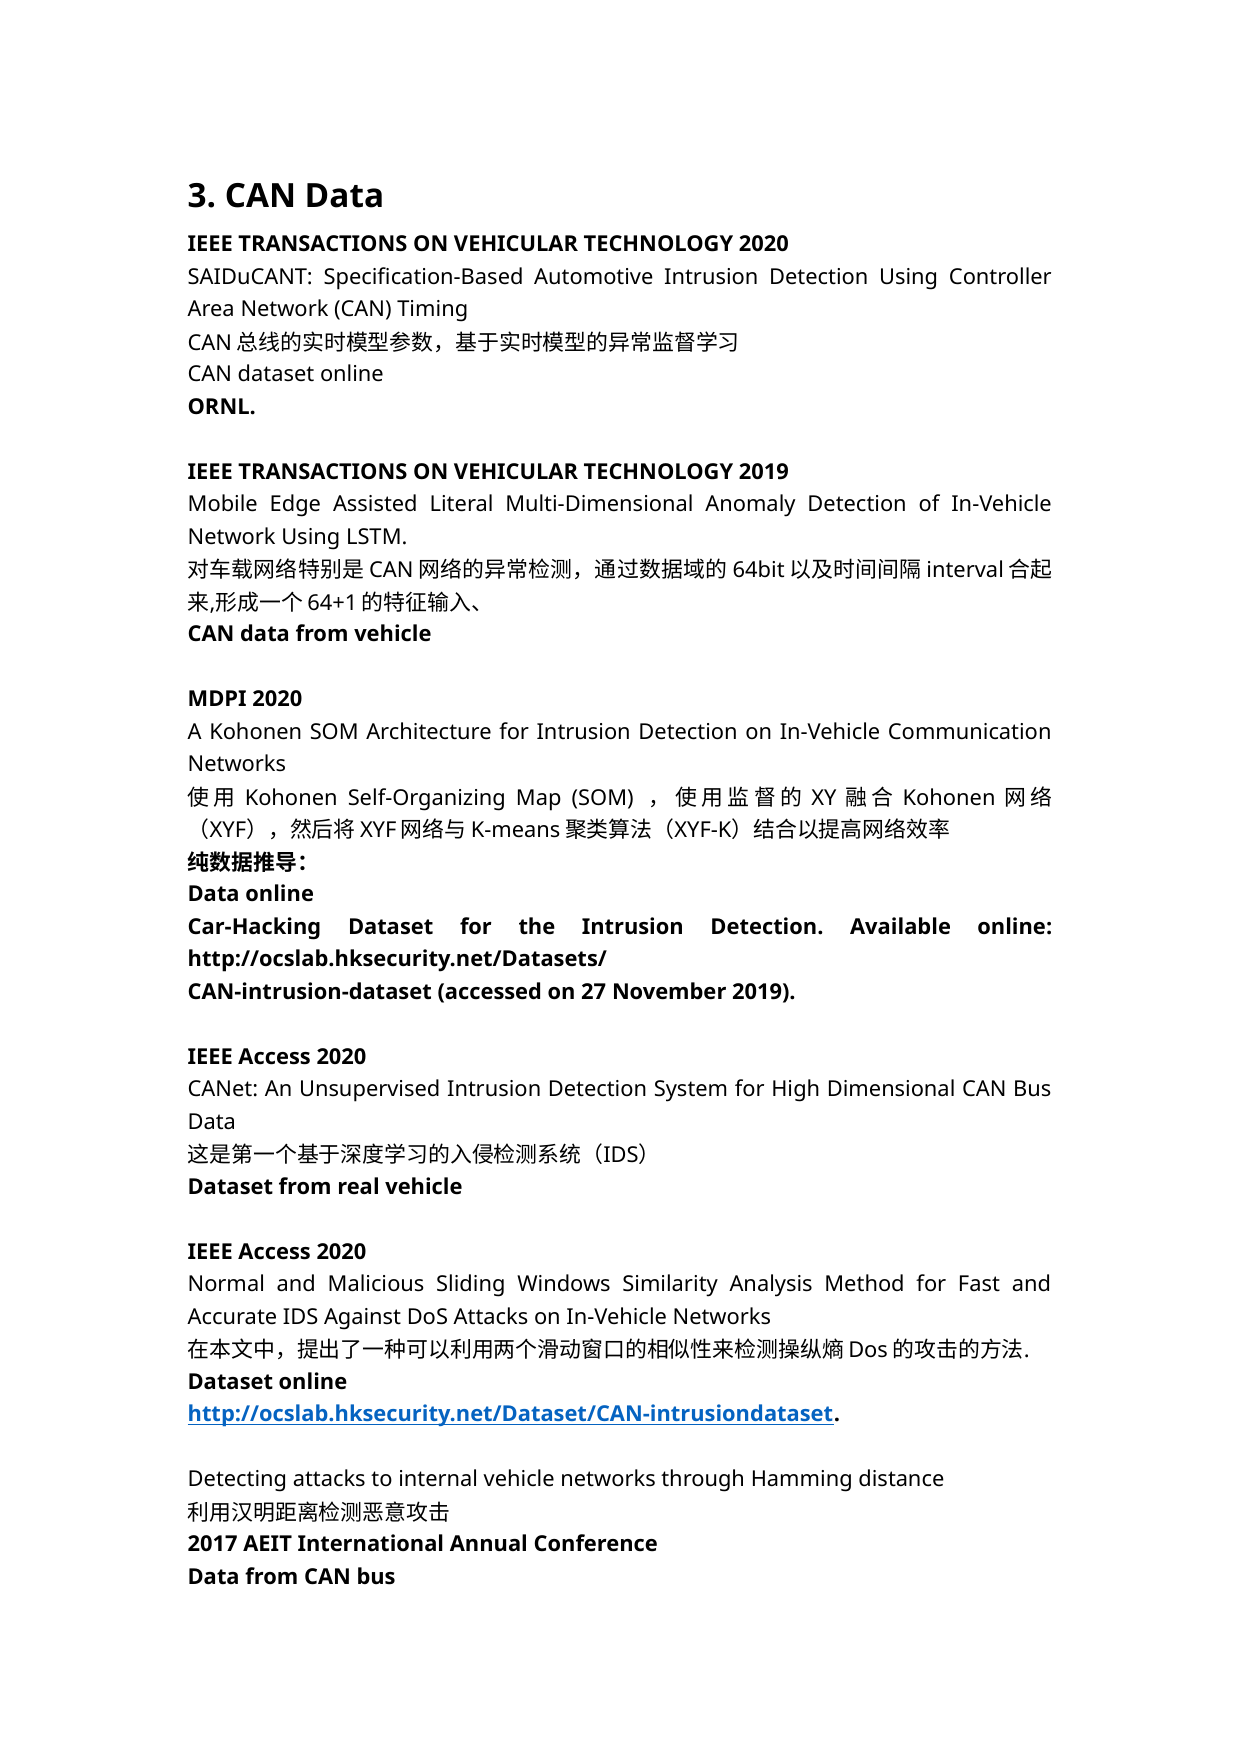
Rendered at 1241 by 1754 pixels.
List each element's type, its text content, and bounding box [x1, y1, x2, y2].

text IEEE Access 2020 [187, 1234, 1053, 1267]
text 2017 AEIT International Annual Conference [187, 1527, 1053, 1559]
text MDPI 2020 [187, 682, 1053, 714]
text 利用汉明距离检测恶意攻击 [187, 1494, 1053, 1527]
text 这是第一个基于深度学习的入侵检测系统（IDS） [187, 1137, 1053, 1169]
text IEEE TRANSACTIONS ON VEHICULAR TECHNOLOGY 2019 [187, 454, 1053, 487]
text 3. CAN Data [187, 162, 1053, 227]
text 对车载网络特别是CAN网络的异常检测，通过数据域的64bit以及时间间隔interval合起来,形成一个64+1的特征输入、 [187, 552, 1053, 617]
text SAIDuCANT: Specification-Based Automotive Intrusion Detection Using Controller Area Network (CAN) Timing [187, 259, 1053, 324]
text IEEE Access 2020 [187, 1039, 1053, 1072]
text 在本文中，提出了一种可以利用两个滑动窗口的相似性来检测操纵熵Dos的攻击的方法. [187, 1332, 1053, 1364]
text Data from CAN bus [187, 1559, 1053, 1592]
text Detecting attacks to internal vehicle networks through Hamming distance [187, 1462, 1053, 1494]
text CAN总线的实时模型参数，基于实时模型的异常监督学习 [187, 324, 1053, 357]
text Data online [187, 877, 1053, 909]
text 使用Kohonen Self-Organizing Map (SOM) ，使用监督的XY融合Kohonen网络（XYF），然后将XYF网络与K-means聚类算法（XYF-K）结合以提高网络效率 [187, 779, 1053, 844]
text Normal and Malicious Sliding Windows Similarity Analysis Method for Fast and Accurate IDS Against DoS Attacks on In-Vehicle Networks [187, 1267, 1053, 1332]
text Car-Hacking Dataset for the Intrusion Detection. Available online: http://ocslab.hksecurity.net/Datasets/ [187, 909, 1053, 974]
text IEEE TRANSACTIONS ON VEHICULAR TECHNOLOGY 2020 [187, 227, 1053, 259]
text ORNL. [187, 389, 1053, 422]
text Mobile Edge Assisted Literal Multi-Dimensional Anomaly Detection of In-Vehicle Network Using LSTM. [187, 487, 1053, 552]
text CAN-intrusion-dataset (accessed on 27 November 2019). [187, 974, 1053, 1007]
text Dataset from real vehicle [187, 1169, 1053, 1202]
text http://ocslab.hksecurity.net/Dataset/CAN-intrusiondataset. [187, 1397, 1053, 1429]
text CAN data from vehicle [187, 617, 1053, 649]
text CANet: An Unsupervised Intrusion Detection System for High Dimensional CAN Bus Data [187, 1072, 1053, 1137]
text Dataset online [187, 1364, 1053, 1397]
text CAN dataset online [187, 357, 1053, 389]
text 纯数据推导： [187, 844, 1053, 877]
text A Kohonen SOM Architecture for Intrusion Detection on In-Vehicle Communication Networks [187, 714, 1053, 779]
